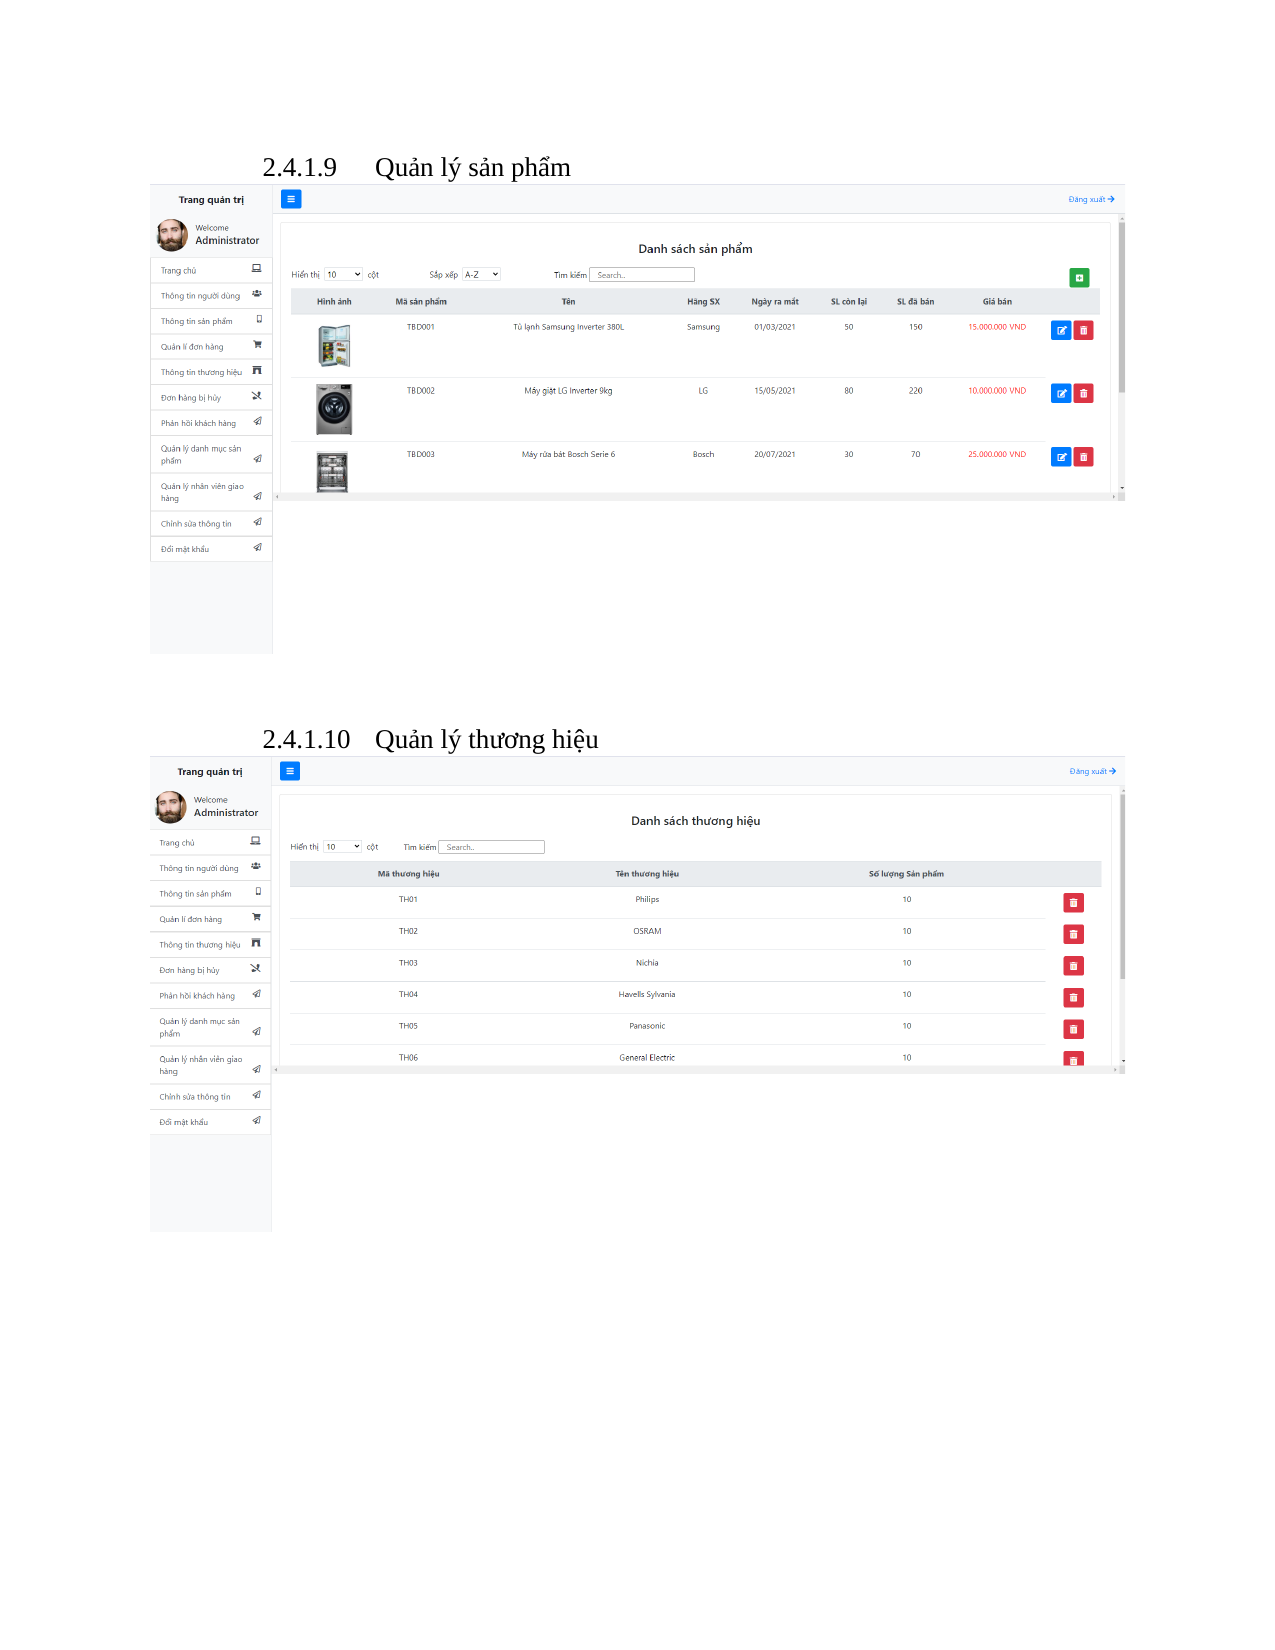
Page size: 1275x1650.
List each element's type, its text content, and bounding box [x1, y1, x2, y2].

subtitle Quản lý thương hiệu [262, 723, 1125, 754]
picture [150, 756, 1126, 1232]
subtitle Quản lý sản phẩm [262, 151, 1125, 182]
picture [150, 184, 1126, 654]
